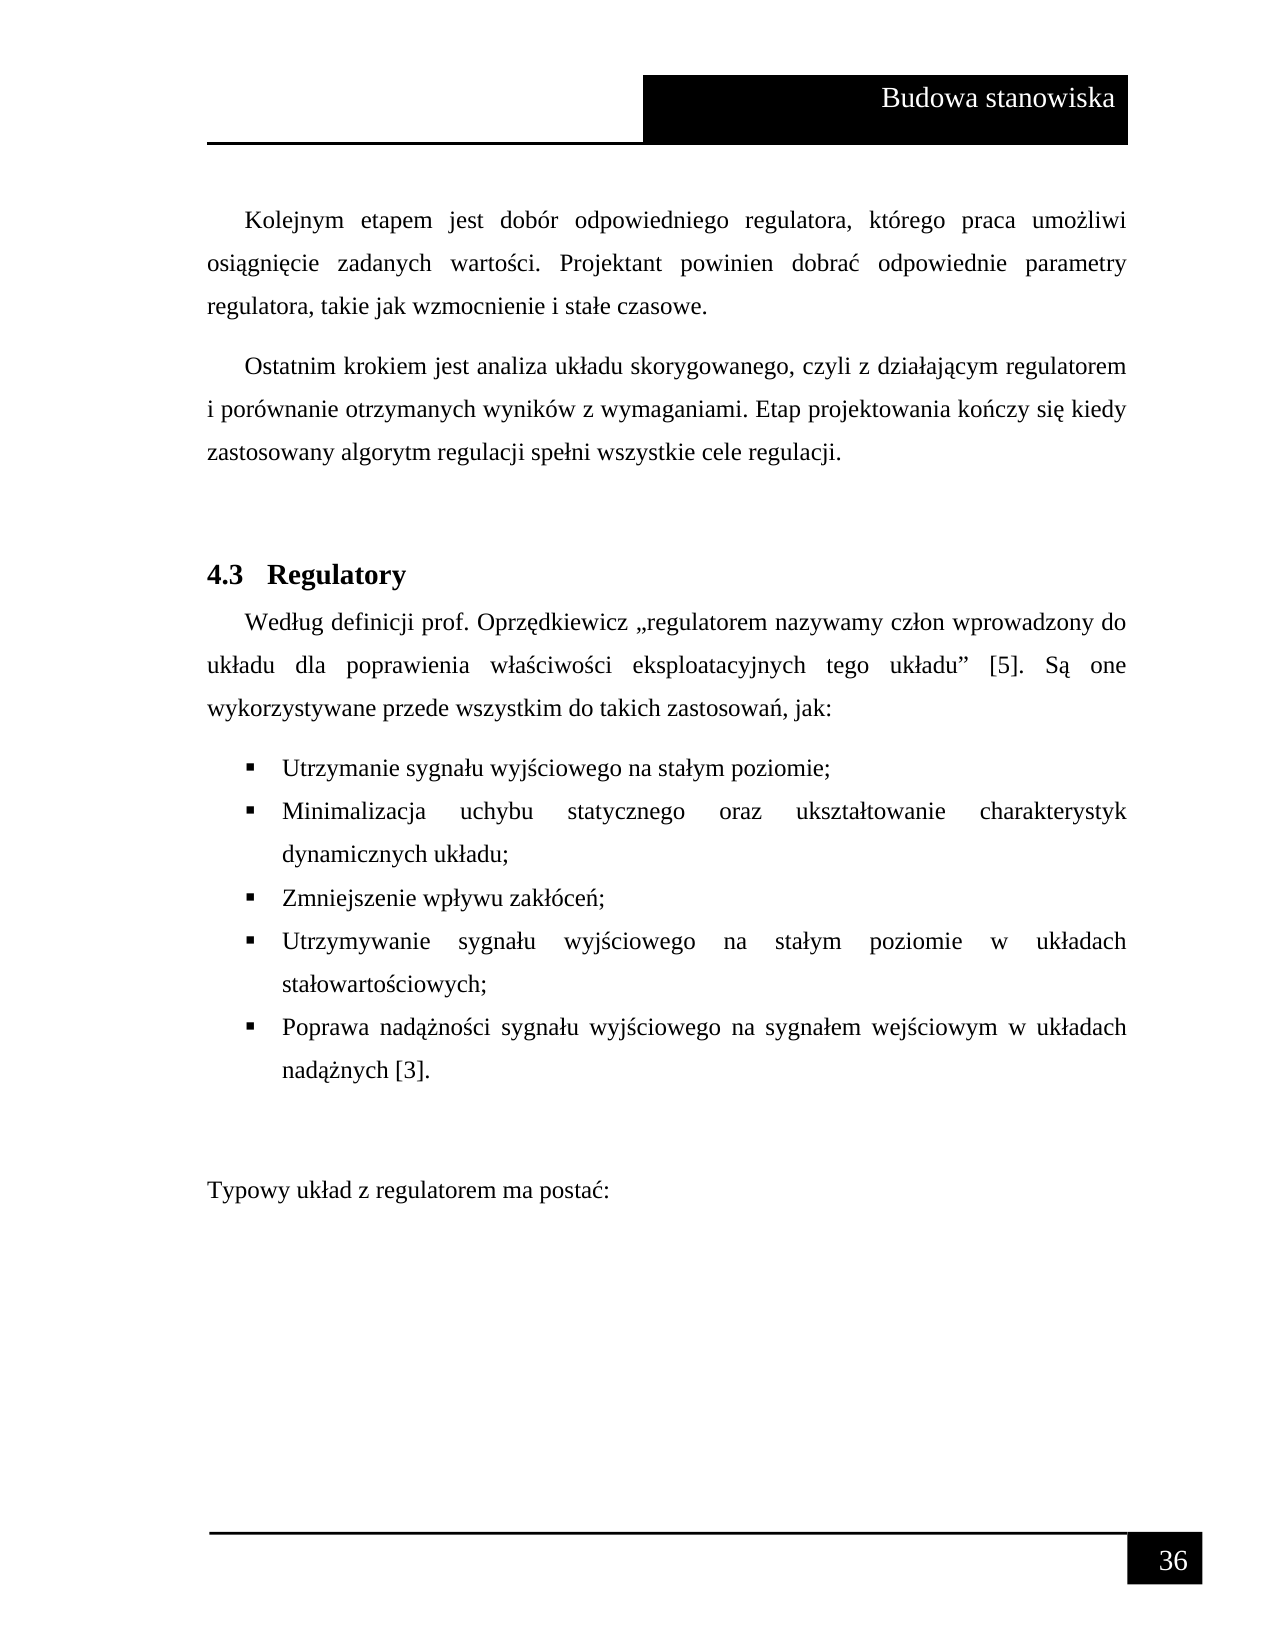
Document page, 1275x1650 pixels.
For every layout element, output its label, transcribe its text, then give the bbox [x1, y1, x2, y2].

text Ostatnim krokiem jest analiza układu skorygowanego, czyli z działającym regulatorem i porównanie otrzymanych wyników z wymaganiami. Etap projektowania kończy się kiedy zastosowany algorytm regulacji spełni wszystkie cele regulacji. [207, 351, 1127, 466]
list Zmniejszenie wpływu zakłóceń; [244, 883, 1127, 911]
text Kolejnym etapem jest dobór odpowiedniego regulatora, którego praca umożliwi osiągnięcie zadanych wartości. Projektant powinien dobrać odpowiednie parametry regulatora, takie jak wzmocnienie i stałe czasowe. [207, 205, 1127, 320]
list Minimalizacja uchybu statycznego oraz ukształtowanie charakterystyk dynamicznych układu; [244, 796, 1127, 868]
list Utrzymanie sygnału wyjściowego na stałym poziomie; [244, 753, 1127, 782]
text Typowy układ z regulatorem ma postać: [207, 1175, 1127, 1203]
subtitle Regulatory [207, 557, 1127, 591]
list Utrzymywanie sygnału wyjściowego na stałym poziomie w układach stałowartościowych; [244, 926, 1127, 998]
text Według definicji prof. Oprzędkiewicz „regulatorem nazywamy człon wprowadzony do układu dla poprawienia właściwości eksploatacyjnych tego układu” [5]. Są one wykorzystywane przede wszystkim do takich zastosowań, jak: [207, 607, 1127, 722]
list Poprawa nadążności sygnału wyjściowego na sygnałem wejściowym w układach nadążnych [3]. [244, 1012, 1127, 1084]
